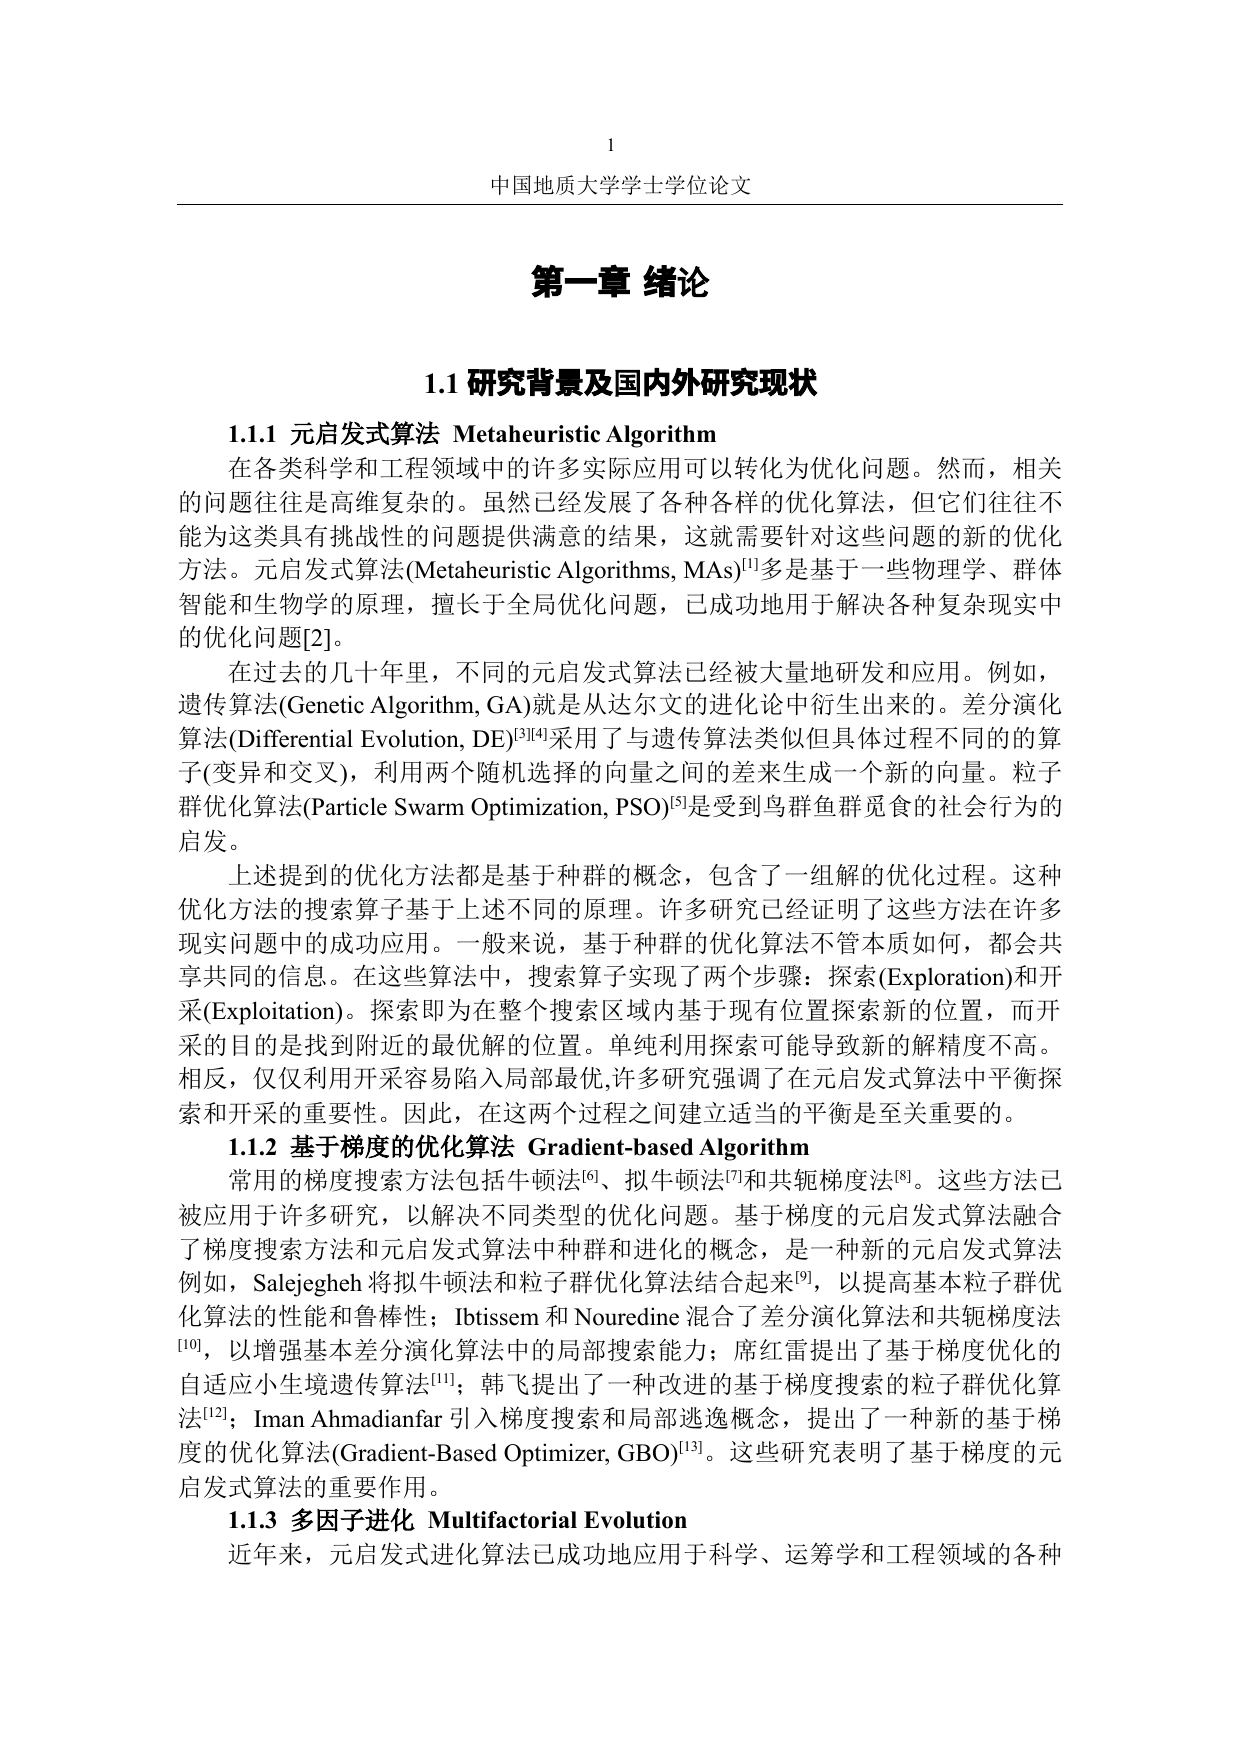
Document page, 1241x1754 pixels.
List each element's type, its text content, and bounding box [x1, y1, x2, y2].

text 上述提到的优化方法都是基于种群的概念，包含了一组解的优化过程。这种优化方法的搜索算子基于上述不同的原理。许多研究已经证明了这些方法在许多现实问题中的成功应用。一般来说，基于种群的优化算法不管本质如何，都会共享共同的信息。在这些算法中，搜索算子实现了两个步骤：探索(Exploration)和开采(Exploitation)。探索即为在整个搜索区域内基于现有位置探索新的位置，而开采的目的是找到附近的最优解的位置。单纯利用探索可能导致新的解精度不高。相反，仅仅利用开采容易陷入局部最优,许多研究强调了在元启发式算法中平衡探索和开采的重要性。因此，在这两个过程之间建立适当的平衡是至关重要的。 [177, 857, 1063, 1129]
text 在各类科学和工程领域中的许多实际应用可以转化为优化问题。然而，相关的问题往往是高维复杂的。虽然已经发展了各种各样的优化算法，但它们往往不能为这类具有挑战性的问题提供满意的结果，这就需要针对这些问题的新的优化方法。元启发式算法(Metaheuristic Algorithms, MAs)[1]多是基于一些物理学、群体智能和生物学的原理，擅长于全局优化问题，已成功地用于解决各种复杂现实中的优化问题[2]。 [177, 449, 1063, 653]
text 在过去的几十年里，不同的元启发式算法已经被大量地研发和应用。例如，遗传算法(Genetic Algorithm, GA)就是从达尔文的进化论中衍生出来的。差分演化算法(Differential Evolution, DE)[3][4]采用了与遗传算法类似但具体过程不同的的算子(变异和交叉)，利用两个随机选择的向量之间的差来生成一个新的向量。粒子群优化算法(Particle Swarm Optimization, PSO)[5]是受到鸟群鱼群觅食的社会行为的启发。 [177, 653, 1063, 857]
subtitle 多因子进化 Multifactorial Evolution [227, 1502, 1063, 1536]
subtitle 元启发式算法 Metaheuristic Algorithm [227, 416, 1063, 449]
subtitle 研究背景及国内外研究现状 [177, 348, 1063, 416]
text 常用的梯度搜索方法包括牛顿法[6]、拟牛顿法[7]和共轭梯度法[8]。这些方法已被应用于许多研究，以解决不同类型的优化问题。基于梯度的元启发式算法融合了梯度搜索方法和元启发式算法中种群和进化的概念，是一种新的元启发式算法。例如，Salejegheh将拟牛顿法和粒子群优化算法结合起来[9]，以提高基本粒子群优化算法的性能和鲁棒性；Ibtissem和Nouredine混合了差分演化算法和共轭梯度法[10]，以增强基本差分演化算法中的局部搜索能力；席红雷提出了基于梯度优化的自适应小生境遗传算法[11]；韩飞提出了一种改进的基于梯度搜索的粒子群优化算法[12]；Iman Ahmadianfar引入梯度搜索和局部逃逸概念，提出了一种新的基于梯度的优化算法(Gradient-Based Optimizer, GBO)[13]。这些研究表明了基于梯度的元启发式算法的重要作用。 [177, 1163, 1063, 1502]
subtitle 基于梯度的优化算法 Gradient-based Algorithm [227, 1129, 1063, 1163]
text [177, 1536, 1063, 1570]
subtitle 绪论 [177, 246, 1063, 314]
